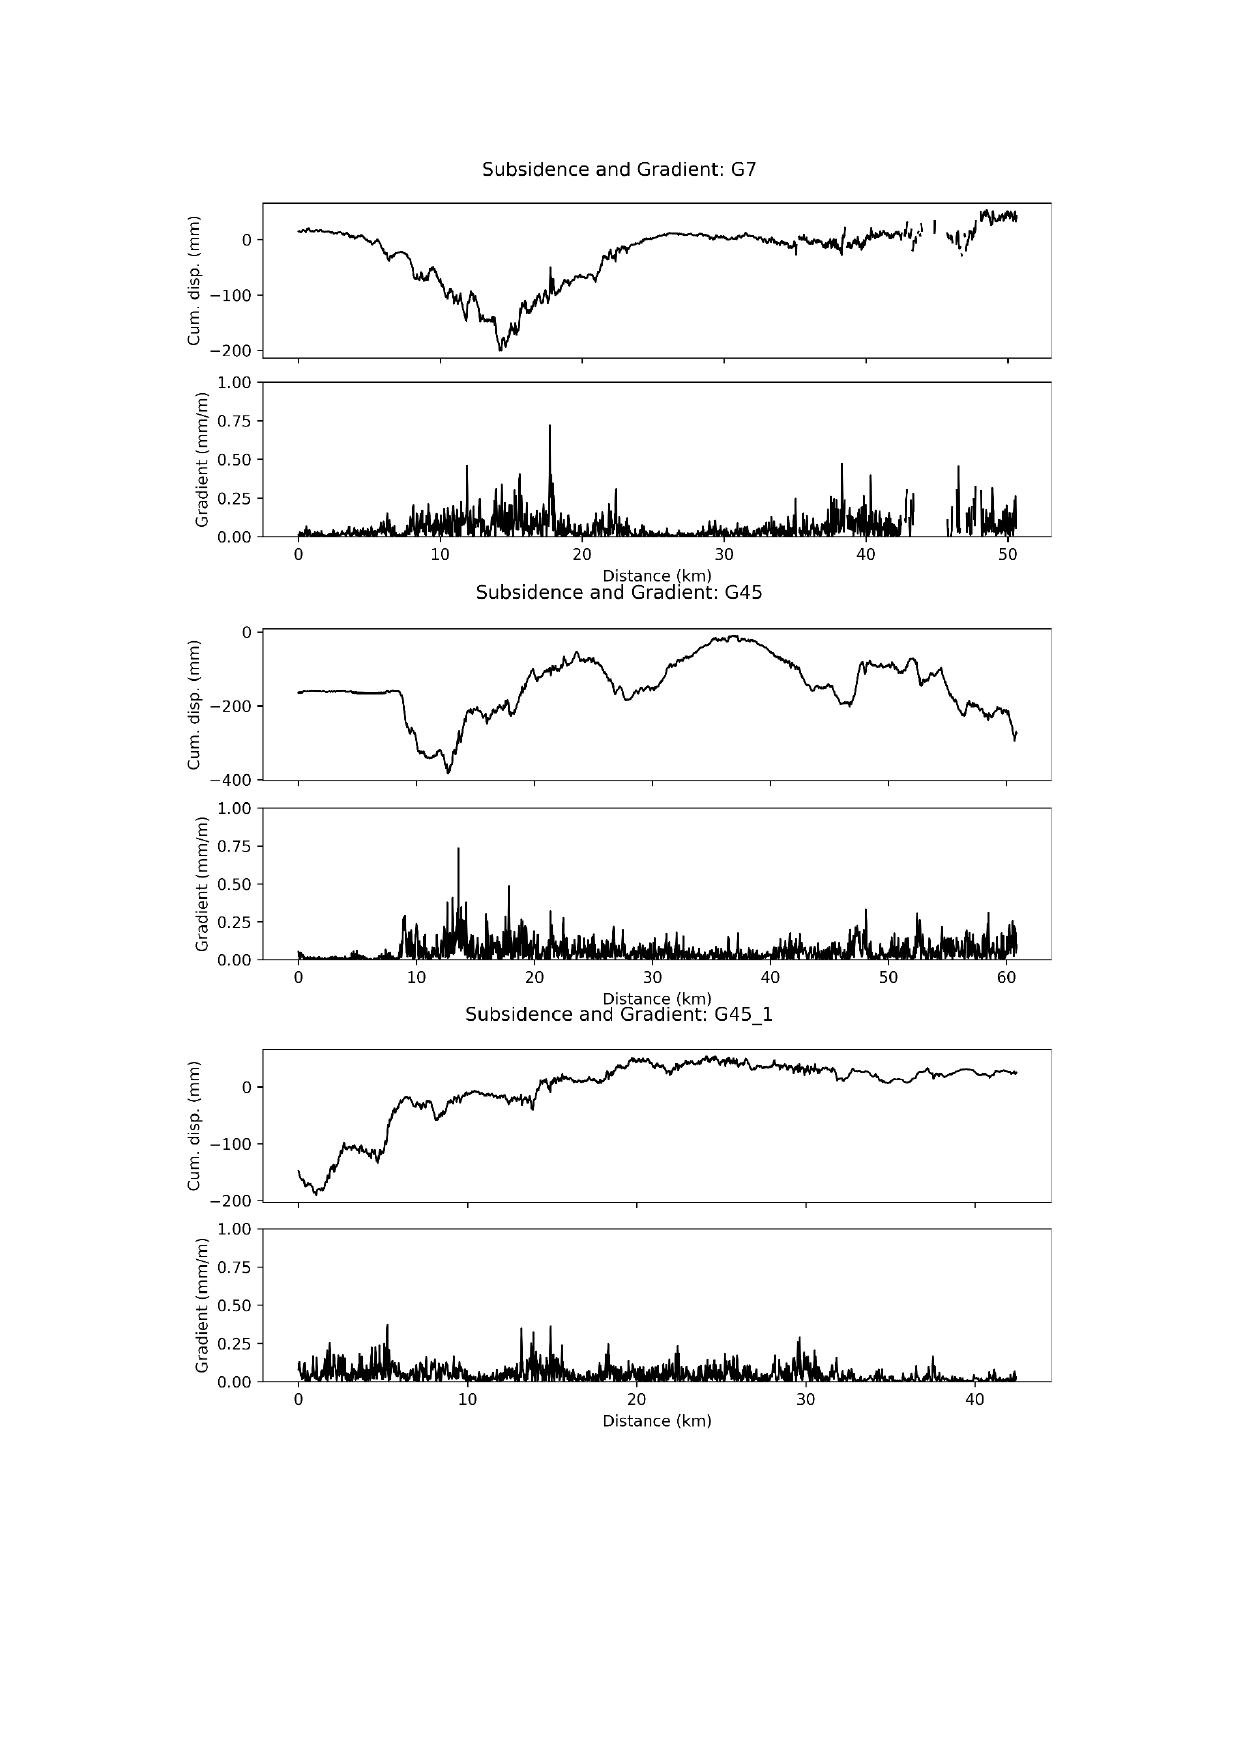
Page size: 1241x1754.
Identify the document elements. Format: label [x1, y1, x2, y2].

picture [187, 162, 1052, 1429]
